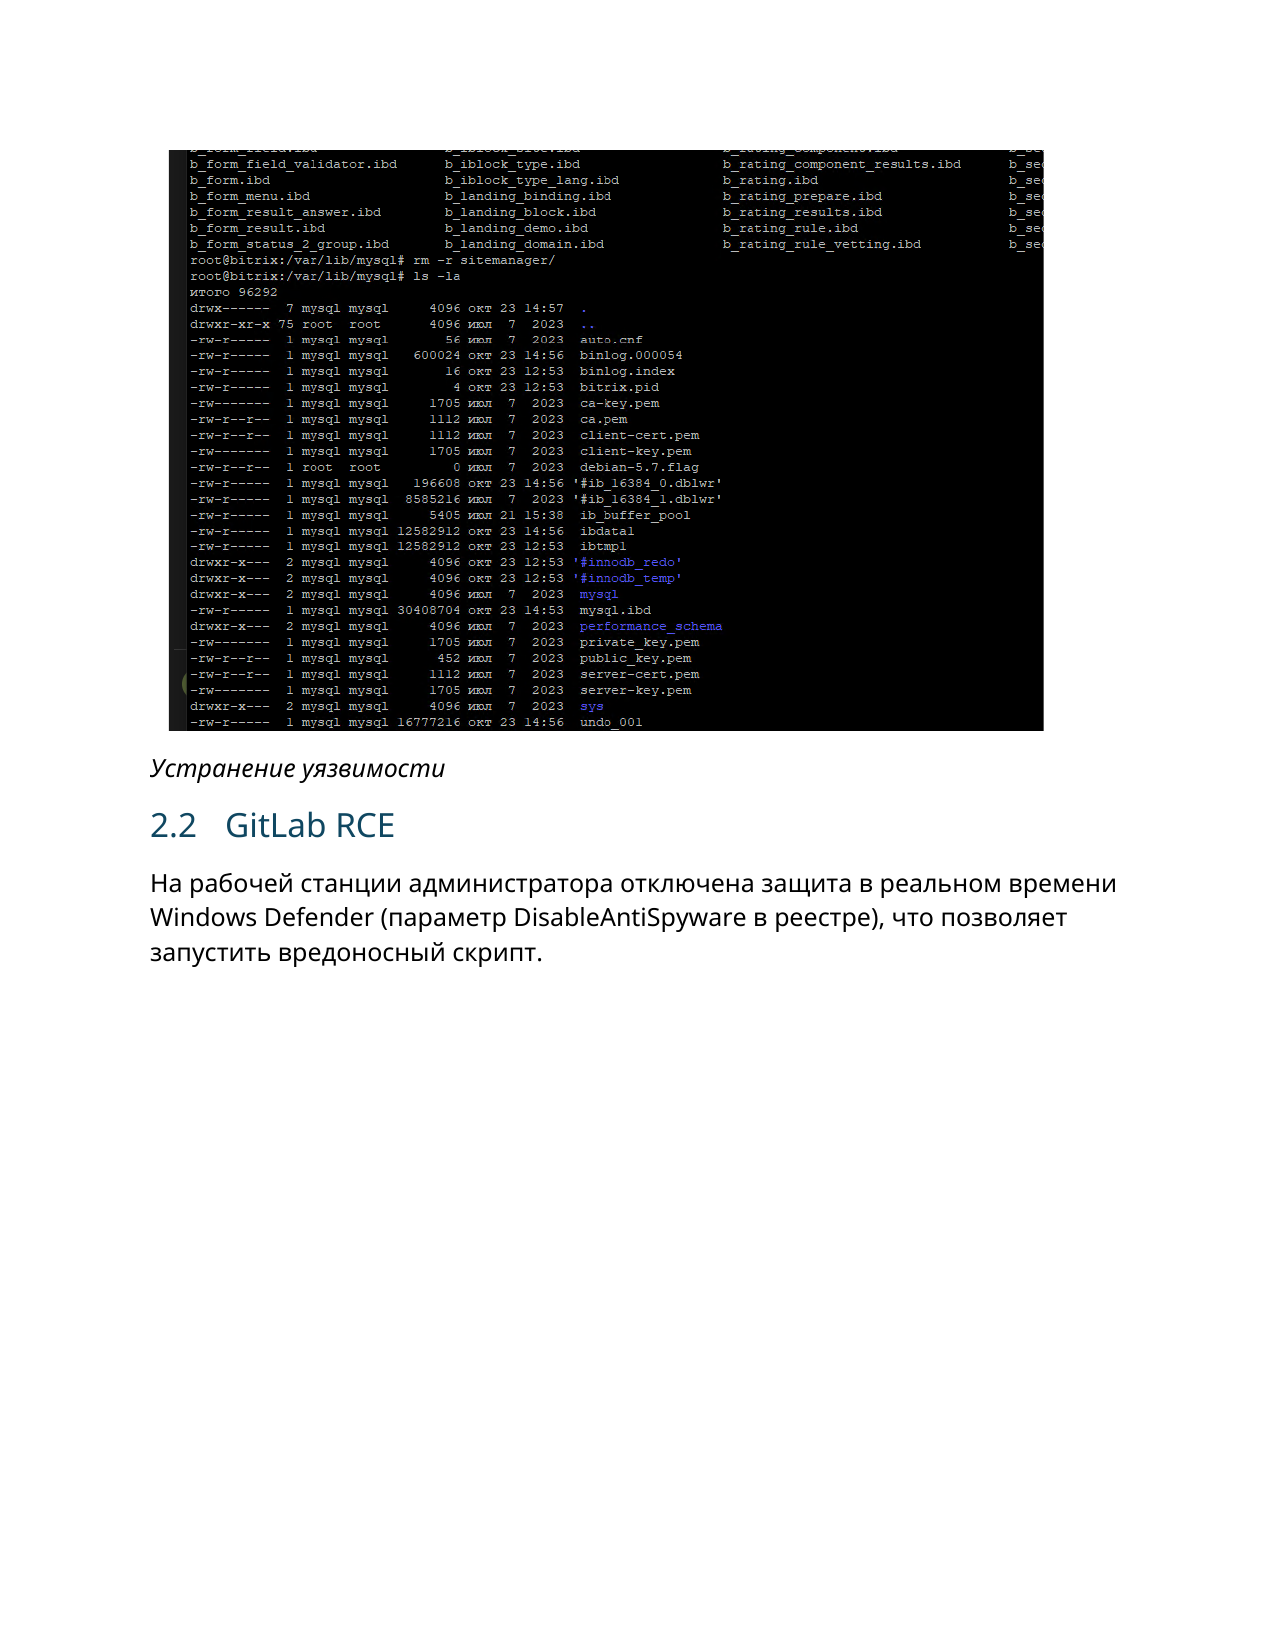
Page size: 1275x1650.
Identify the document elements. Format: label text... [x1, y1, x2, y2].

picture [168, 150, 1044, 731]
text Устранение уязвимости [150, 751, 1125, 785]
text На рабочей станции администратора отключена защита в реальном времени Windows Defender (параметр DisableAntiSpyware в реестре), что позволяет запустить вредоносный скрипт. [150, 866, 1125, 968]
subtitle 2.2 GitLab RCE [150, 802, 1125, 847]
